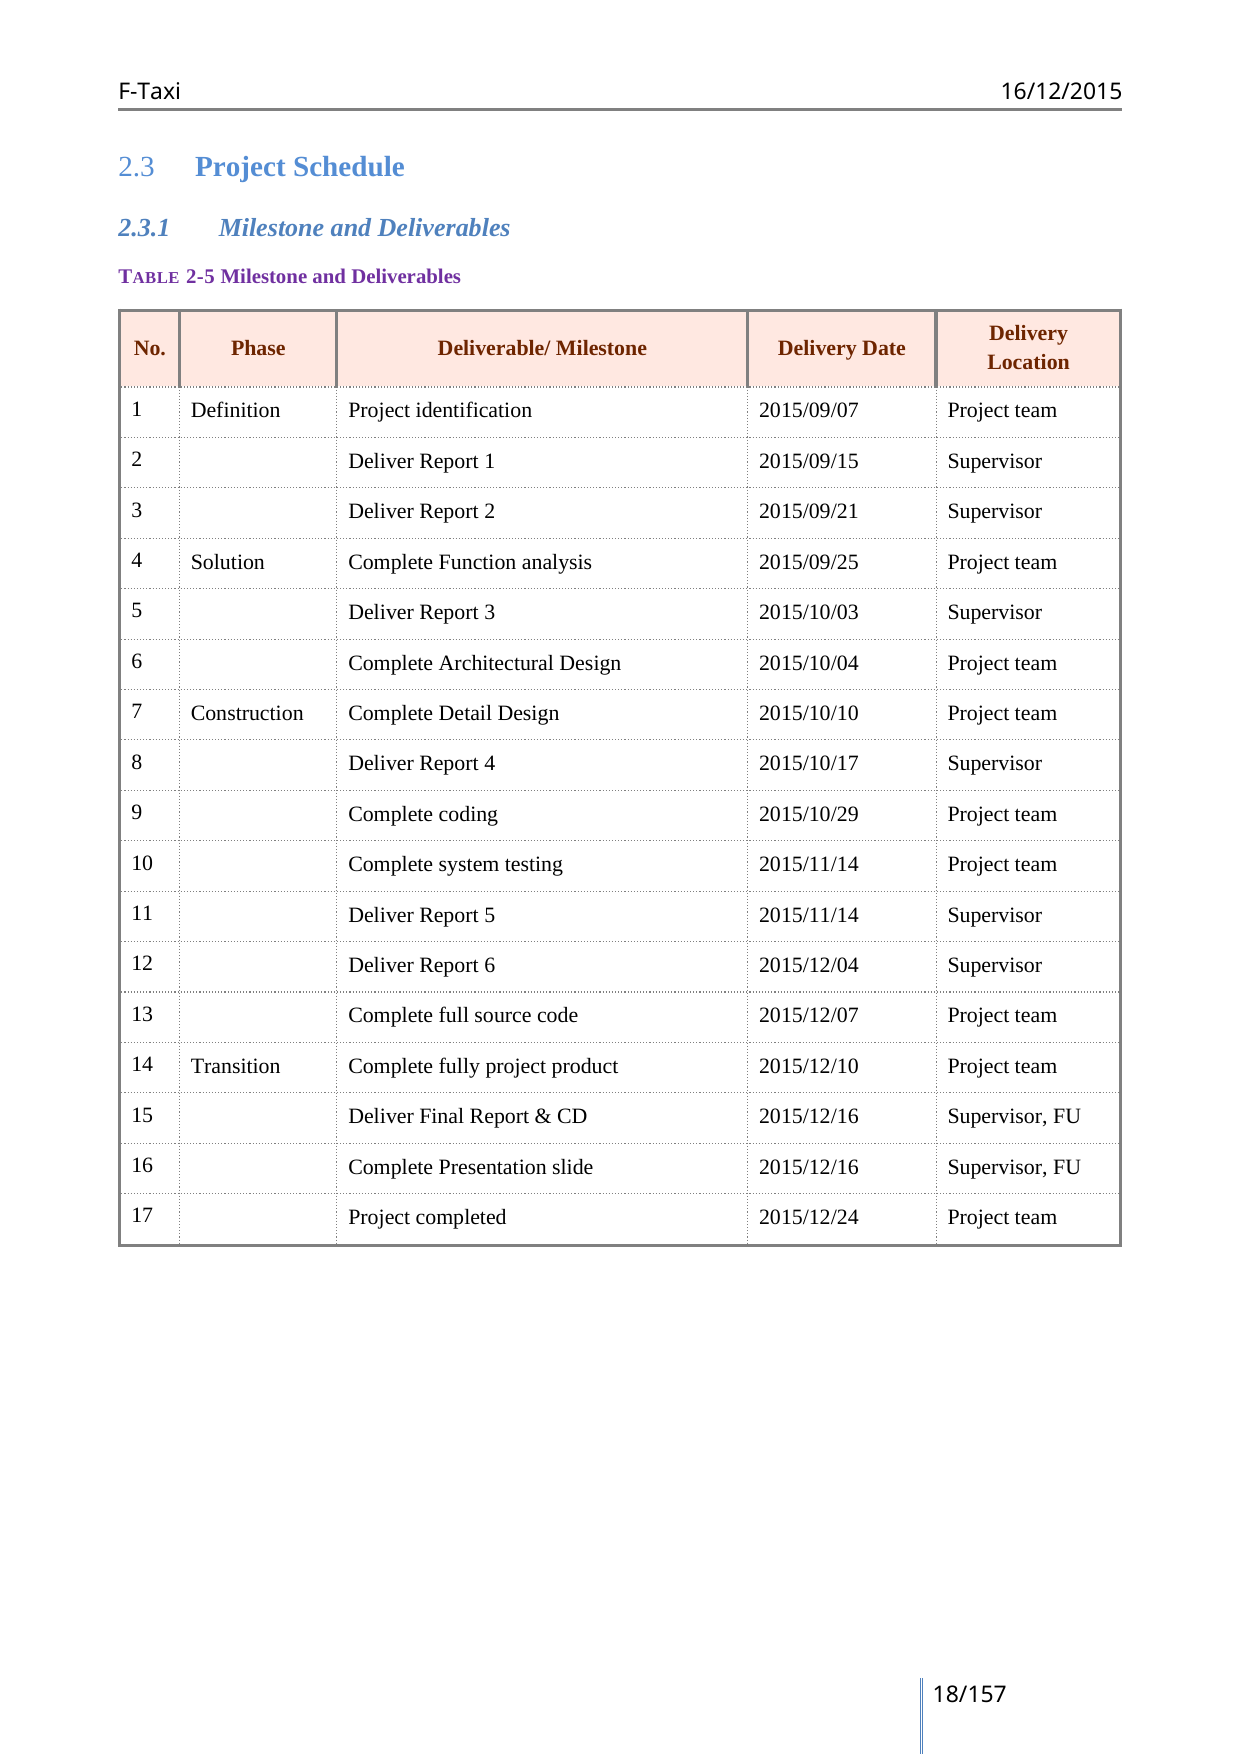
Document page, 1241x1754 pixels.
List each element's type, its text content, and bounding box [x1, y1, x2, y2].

table_cell [179, 790, 337, 840]
table_cell [179, 1092, 337, 1143]
table_cell 2015/09/21 [748, 487, 936, 538]
table_cell Project team [936, 689, 1119, 739]
table_cell [179, 639, 337, 689]
table_cell [121, 639, 179, 689]
table_cell Project team [936, 538, 1119, 588]
table_cell [179, 941, 337, 991]
table_cell Transition [179, 1042, 337, 1092]
table_header No. [121, 312, 178, 386]
table_cell Complete Presentation slide [337, 1143, 748, 1193]
table_cell [179, 739, 337, 790]
table_cell [121, 1193, 179, 1243]
table_cell [121, 840, 179, 891]
table_cell Supervisor [936, 588, 1119, 638]
table_cell Deliver Report 6 [337, 941, 748, 991]
table_cell [179, 991, 337, 1042]
table_cell [179, 891, 337, 941]
table_cell Project team [936, 991, 1119, 1042]
table_cell [121, 386, 179, 437]
table_header Delivery Location [938, 312, 1119, 386]
table_cell [121, 1042, 179, 1092]
table_cell 2015/12/07 [748, 991, 936, 1042]
table_cell Project team [936, 386, 1119, 437]
table_cell [121, 538, 179, 588]
table_cell 2015/12/24 [748, 1193, 936, 1243]
table_cell Deliver Report 3 [337, 588, 748, 638]
table_cell 2015/12/16 [748, 1143, 936, 1193]
table_cell 2015/10/03 [748, 588, 936, 638]
table_cell Complete fully project product [337, 1042, 748, 1092]
table_cell [121, 1143, 179, 1193]
table_cell Solution [179, 538, 337, 588]
table_cell 2015/10/29 [748, 790, 936, 840]
table_cell [179, 1143, 337, 1193]
table_cell 2015/12/16 [748, 1092, 936, 1143]
text Table 2-5 Milestone and Deliverables [118, 264, 1122, 288]
table_cell Complete full source code [337, 991, 748, 1042]
table_cell [121, 487, 179, 538]
table_cell Complete Detail Design [337, 689, 748, 739]
table_cell 2015/09/25 [748, 538, 936, 588]
table_cell [121, 588, 179, 638]
table_cell [121, 790, 179, 840]
table_cell Complete coding [337, 790, 748, 840]
table_cell [121, 689, 179, 739]
table_cell Project team [936, 639, 1119, 689]
table_cell Deliver Report 2 [337, 487, 748, 538]
table_cell Supervisor, FU [936, 1143, 1119, 1193]
table_cell 2015/10/17 [748, 739, 936, 790]
table_cell Supervisor [936, 891, 1119, 941]
subtitle Project Schedule [118, 149, 1122, 182]
table_cell [179, 1193, 337, 1243]
table_header Phase [181, 312, 335, 386]
table_header Deliverable/ Milestone [338, 312, 746, 386]
table_cell Supervisor [936, 437, 1119, 487]
table_cell 2015/12/10 [748, 1042, 936, 1092]
table_cell 2015/11/14 [748, 840, 936, 891]
table_cell Project team [936, 790, 1119, 840]
table_cell [179, 437, 337, 487]
table_cell Supervisor, FU [936, 1092, 1119, 1143]
table_cell Complete Function analysis [337, 538, 748, 588]
table_cell Deliver Final Report & CD [337, 1092, 748, 1143]
table_cell Project team [936, 1193, 1119, 1243]
table_header Delivery Date [749, 312, 934, 386]
table_cell Deliver Report 4 [337, 739, 748, 790]
table_cell 2015/09/15 [748, 437, 936, 487]
table_cell 2015/12/04 [748, 941, 936, 991]
table_cell [121, 991, 179, 1042]
table_cell [121, 739, 179, 790]
table_cell Supervisor [936, 941, 1119, 991]
table_cell [179, 588, 337, 638]
table_cell Complete system testing [337, 840, 748, 891]
table_cell Project completed [337, 1193, 748, 1243]
table_cell 2015/10/04 [748, 639, 936, 689]
table_cell [121, 891, 179, 941]
table_cell [121, 1092, 179, 1143]
subtitle Milestone and Deliverables [118, 212, 1122, 242]
table_cell Construction [179, 689, 337, 739]
table_cell Complete Architectural Design [337, 639, 748, 689]
table_cell 2015/11/14 [748, 891, 936, 941]
table_cell 2015/10/10 [748, 689, 936, 739]
table_cell [179, 487, 337, 538]
table_cell [179, 840, 337, 891]
table_cell Project identification [337, 386, 748, 437]
table_cell Supervisor [936, 487, 1119, 538]
table_cell Project team [936, 840, 1119, 891]
table_cell [121, 437, 179, 487]
table_cell Definition [179, 386, 337, 437]
table_cell 2015/09/07 [748, 386, 936, 437]
table_cell Deliver Report 5 [337, 891, 748, 941]
table_cell Supervisor [936, 739, 1119, 790]
table_cell [121, 941, 179, 991]
table_cell Deliver Report 1 [337, 437, 748, 487]
table_cell Project team [936, 1042, 1119, 1092]
